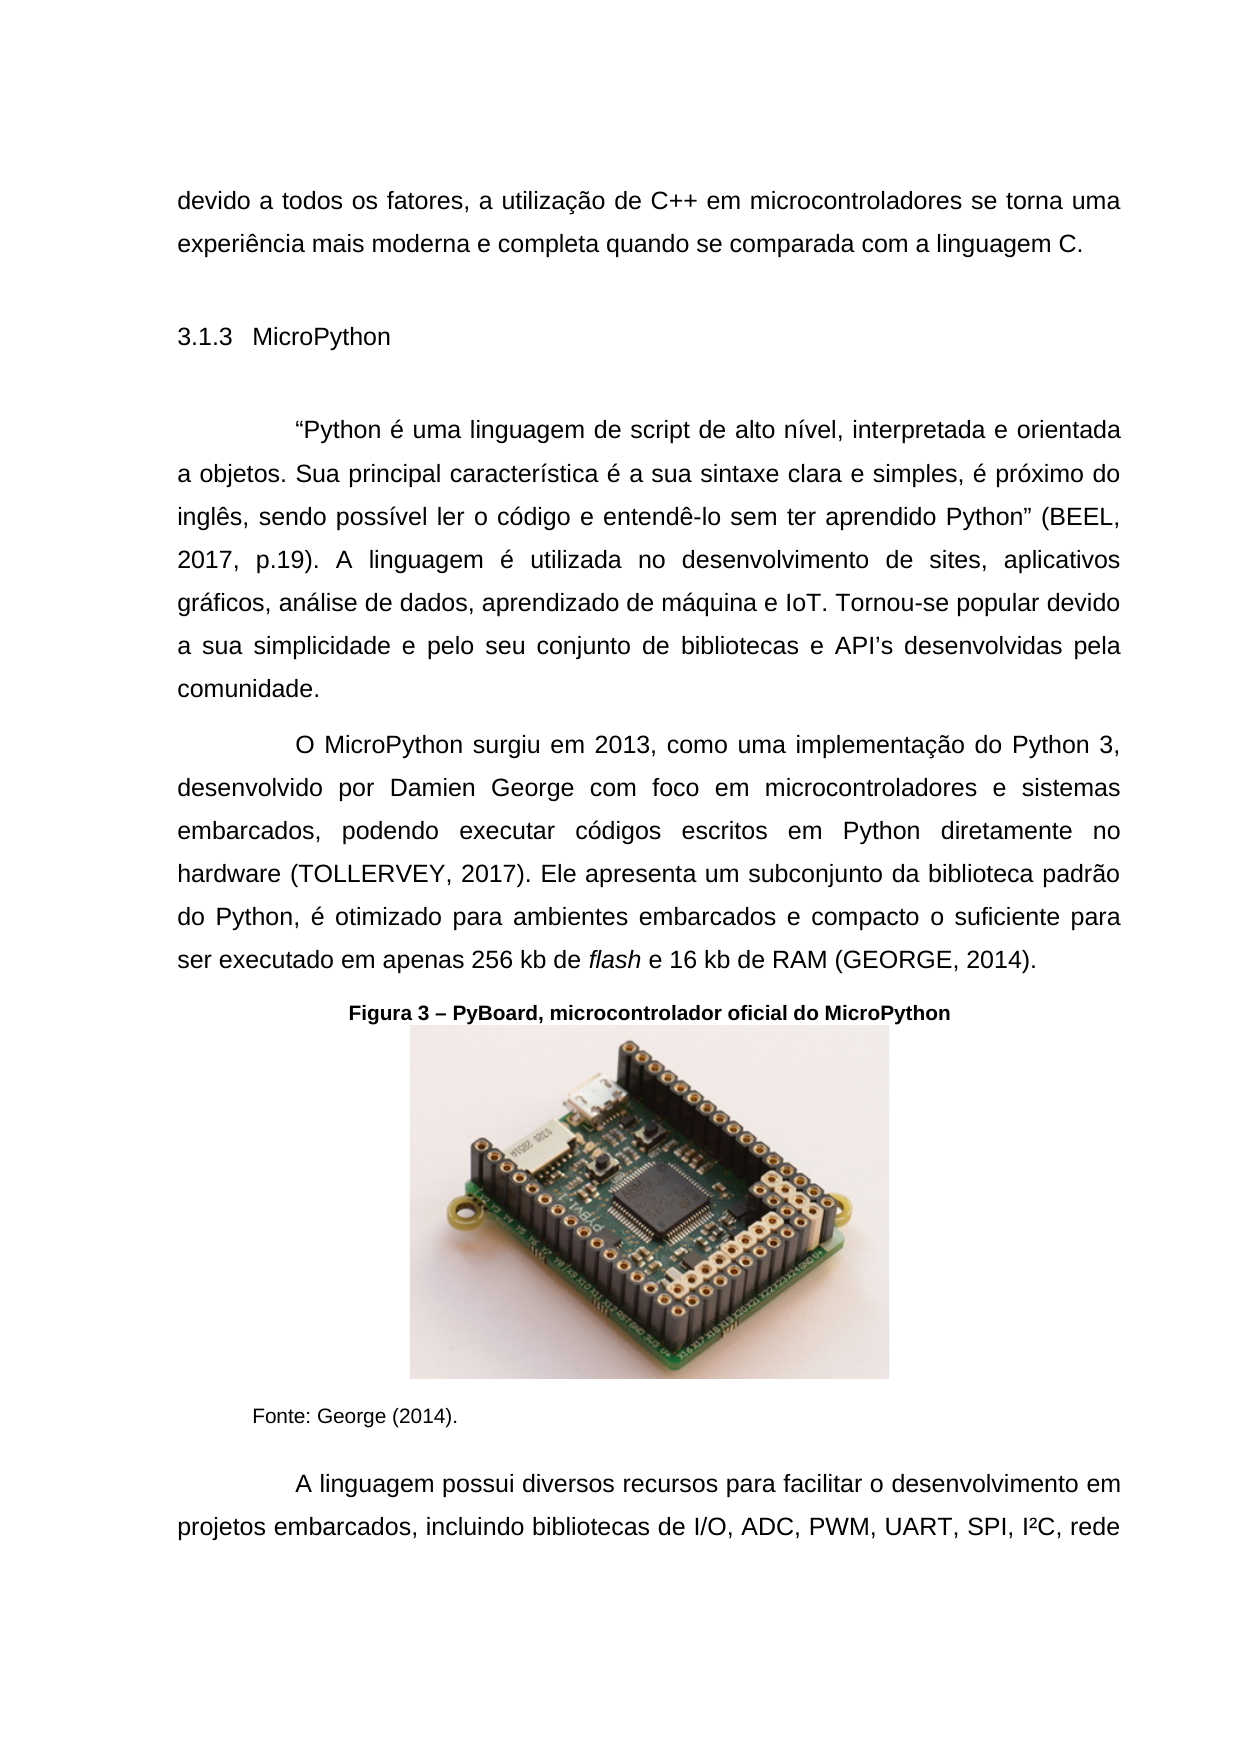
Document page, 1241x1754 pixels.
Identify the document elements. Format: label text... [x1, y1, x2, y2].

text O MicroPython surgiu em 2013, como uma implementação do Python 3, desenvolvido por Damien George com foco em microcontroladores e sistemas embarcados, podendo executar códigos escritos em Python diretamente no hardware (TOLLERVEY, 2017). Ele apresenta um subconjunto da biblioteca padrão do Python, é otimizado para ambientes embarcados e compacto o suficiente para ser executado em apenas 256 kb de flash e 16 kb de RAM (GEORGE, 2014). [177, 730, 1122, 974]
text Fonte: George (2014). [177, 1403, 1122, 1456]
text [177, 1469, 1122, 1541]
text “Python é uma linguagem de script de alto nível, interpretada e orientada a objetos. Sua principal característica é a sua sintaxe clara e simples, é próximo do inglês, sendo possível ler o código e entendê-lo sem ter aprendido Python” (BEEL, 2017, p.19). A linguagem é utilizada no desenvolvimento de sites, aplicativos gráficos, análise de dados, aprendizado de máquina e IoT. Tornou-se popular devido a sua simplicidade e pelo seu conjunto de bibliotecas e API’s desenvolvidas pela comunidade. [177, 416, 1122, 703]
picture [409, 1025, 890, 1379]
subtitle MicroPython [177, 322, 1122, 351]
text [177, 186, 1122, 258]
